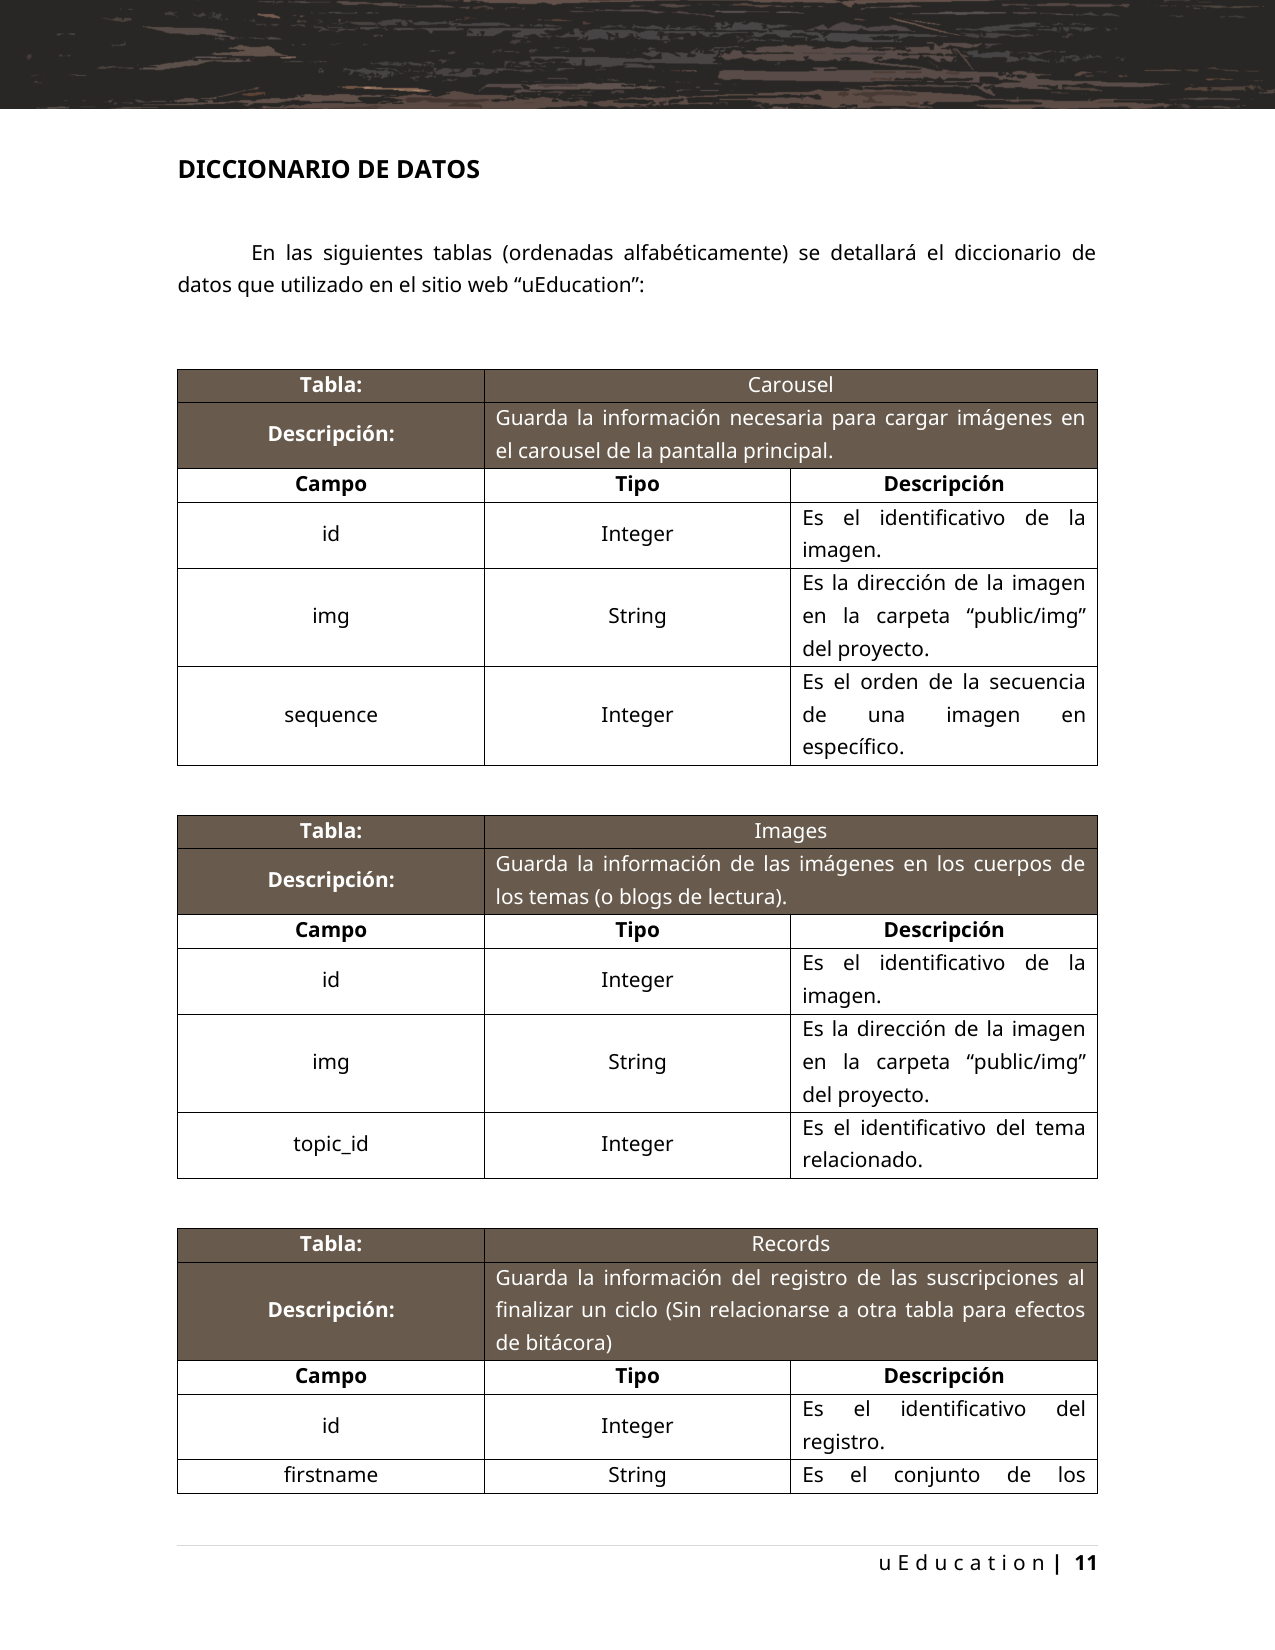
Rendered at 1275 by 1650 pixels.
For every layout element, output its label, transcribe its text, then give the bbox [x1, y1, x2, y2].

table_cell Integer [485, 1395, 790, 1459]
table_header Tabla: [178, 370, 484, 402]
table_cell Descripción: [178, 1263, 484, 1360]
table_cell img [178, 1015, 484, 1112]
table_cell Integer [485, 667, 790, 764]
table_cell Guarda la información necesaria para cargar imágenes en el carousel de la pantalla principal. [485, 403, 1097, 468]
table_cell Integer [485, 503, 790, 567]
table_cell Descripción [791, 469, 1097, 502]
table_cell id [178, 503, 484, 567]
table_cell Tipo [485, 915, 790, 947]
table_cell Es el identificativo del registro. [791, 1395, 1097, 1459]
picture [0, 0, 1275, 109]
table_cell Tipo [485, 469, 790, 502]
table_cell id [178, 949, 484, 1013]
table_cell String [485, 569, 790, 666]
table_cell Campo [178, 915, 484, 947]
table_cell Descripción: [178, 849, 484, 914]
table_cell firstname [178, 1460, 484, 1493]
table_cell Es el conjunto de los nombres del usuario de la suscripción. [791, 1460, 1097, 1493]
table_cell Integer [485, 949, 790, 1013]
table_cell img [178, 569, 484, 666]
table_cell Es el orden de la secuencia de una imagen en específico. [791, 667, 1097, 764]
table_cell Tipo [485, 1361, 790, 1393]
table_cell Campo [178, 469, 484, 502]
table_cell Es la dirección de la imagen en la carpeta “public/img” del proyecto. [791, 1015, 1097, 1112]
table_cell Descripción: [178, 403, 484, 468]
text En las siguientes tablas (ordenadas alfabéticamente) se detallará el diccionario de datos que utilizado en el sitio web “uEducation”: [177, 238, 1098, 299]
table_cell Descripción [791, 915, 1097, 947]
table_header Tabla: [178, 1229, 484, 1262]
table_cell Integer [485, 1113, 790, 1178]
table_header Carousel [485, 370, 1097, 402]
subtitle DICCIONARIO DE DATOS [177, 152, 1098, 186]
table_cell Es el identificativo de la imagen. [791, 503, 1097, 567]
table_cell topic_id [178, 1113, 484, 1178]
table_cell String [485, 1460, 790, 1493]
table_cell String [485, 1015, 790, 1112]
table_cell Campo [178, 1361, 484, 1393]
table_header Records [485, 1229, 1097, 1262]
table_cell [485, 1263, 1097, 1360]
table_header Tabla: [178, 816, 484, 848]
table_cell Es el identificativo del tema relacionado. [791, 1113, 1097, 1178]
table_cell Guarda la información de las imágenes en los cuerpos de los temas (o blogs de lectura). [485, 849, 1097, 914]
table_cell Es el identificativo de la imagen. [791, 949, 1097, 1013]
table_cell Es la dirección de la imagen en la carpeta “public/img” del proyecto. [791, 569, 1097, 666]
table_cell sequence [178, 667, 484, 764]
table_cell Descripción [791, 1361, 1097, 1393]
table_header Images [485, 816, 1097, 848]
table_cell id [178, 1395, 484, 1459]
